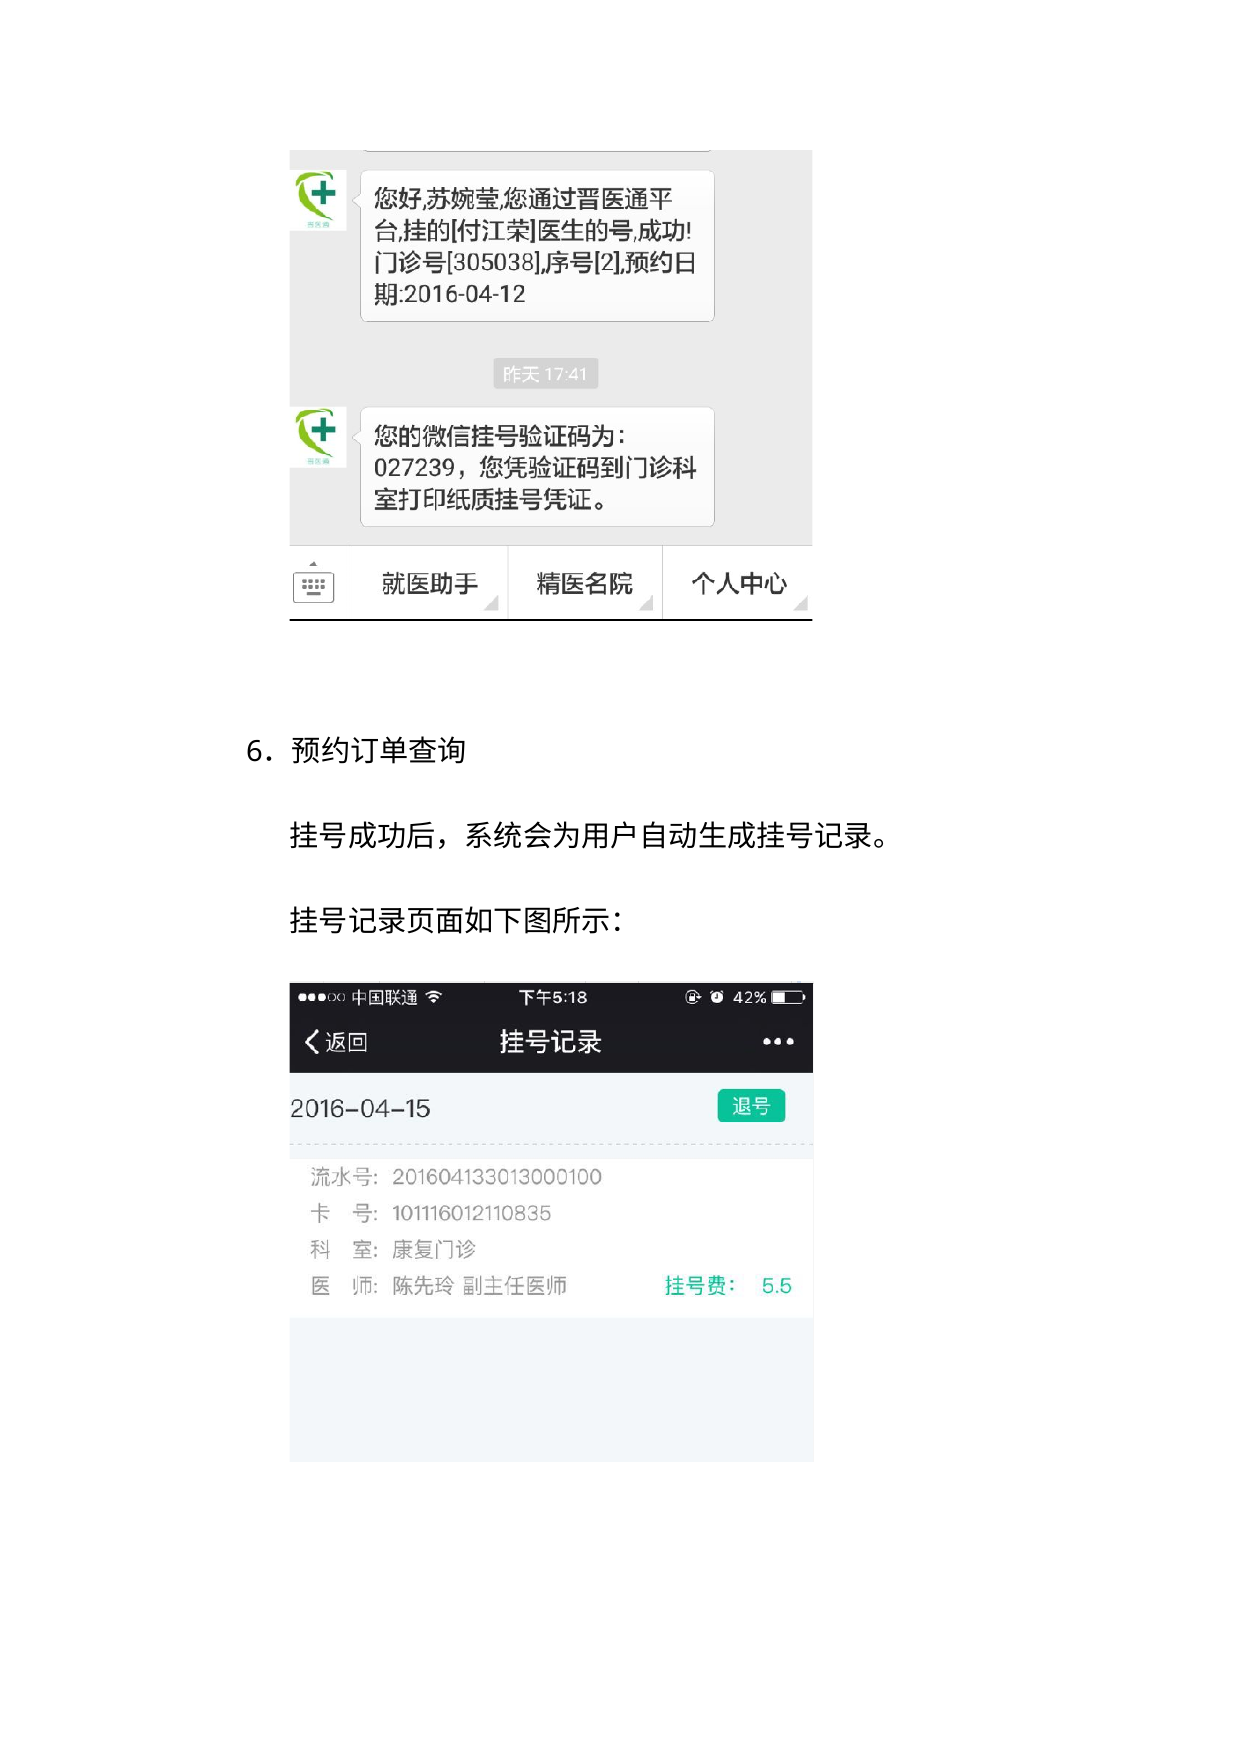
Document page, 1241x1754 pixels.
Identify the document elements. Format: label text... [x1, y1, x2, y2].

text 挂号成功后，系统会为用户自动生成挂号记录。 [246, 813, 1053, 855]
picture [289, 150, 813, 621]
picture [289, 981, 814, 1462]
text 挂号记录页面如下图所示： [246, 897, 1053, 939]
list 预约订单查询 [187, 728, 1053, 770]
